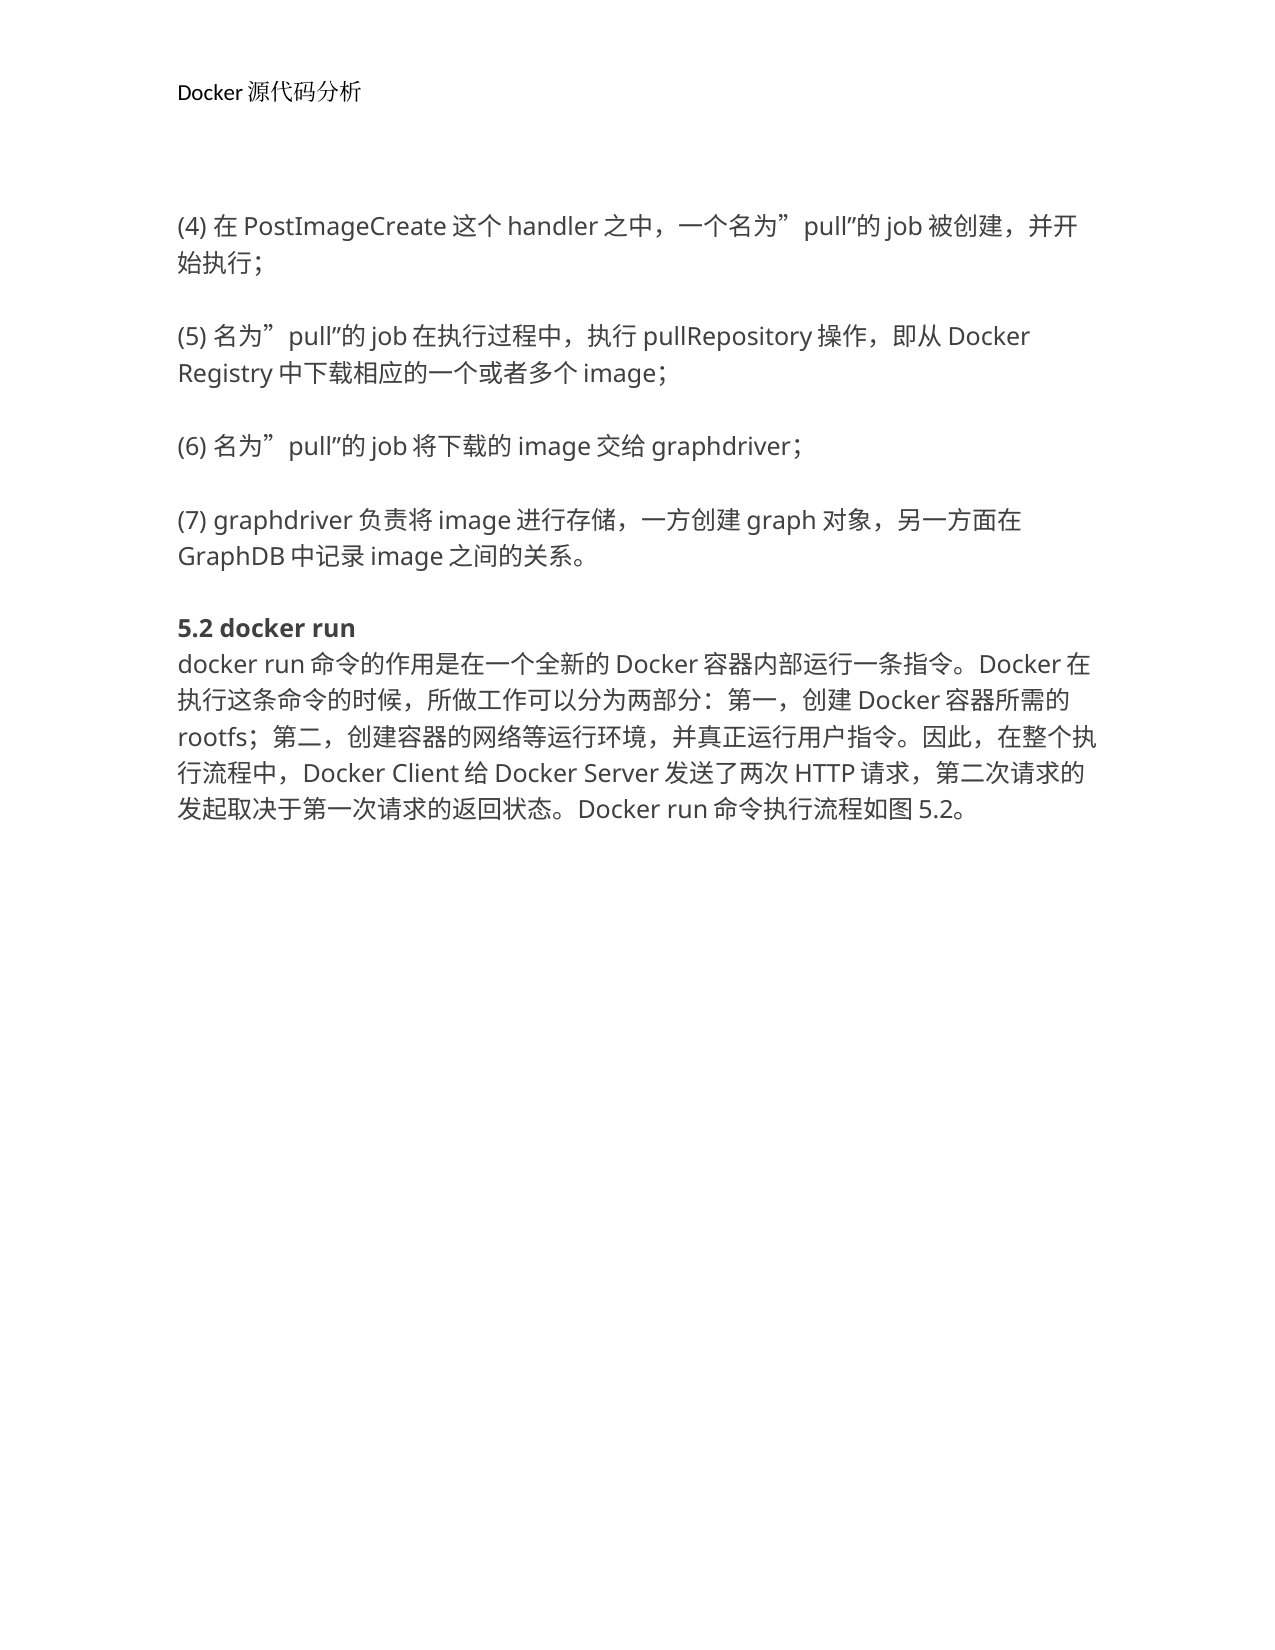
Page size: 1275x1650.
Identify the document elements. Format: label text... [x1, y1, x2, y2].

text (7) graphdriver负责将image进行存储，一方创建graph对象，另一方面在GraphDB中记录image之间的关系。 [177, 501, 1098, 573]
text (4) 在PostImageCreate这个handler之中，一个名为”pull”的job被创建，并开始执行； [177, 207, 1098, 279]
text docker run命令的作用是在一个全新的Docker容器内部运行一条指令。Docker在执行这条命令的时候，所做工作可以分为两部分：第一，创建Docker容器所需的rootfs；第二，创建容器的网络等运行环境，并真正运行用户指令。因此，在整个执行流程中，Docker Client给Docker Server发送了两次HTTP请求，第二次请求的发起取决于第一次请求的返回状态。Docker run命令执行流程如图5.2。 [177, 644, 1098, 826]
text (5) 名为”pull”的job在执行过程中，执行pullRepository操作，即从Docker Registry中下载相应的一个或者多个image； [177, 317, 1098, 389]
text (6) 名为”pull”的job将下载的image交给graphdriver； [177, 427, 1098, 463]
text 5.2 docker run [177, 611, 1098, 644]
